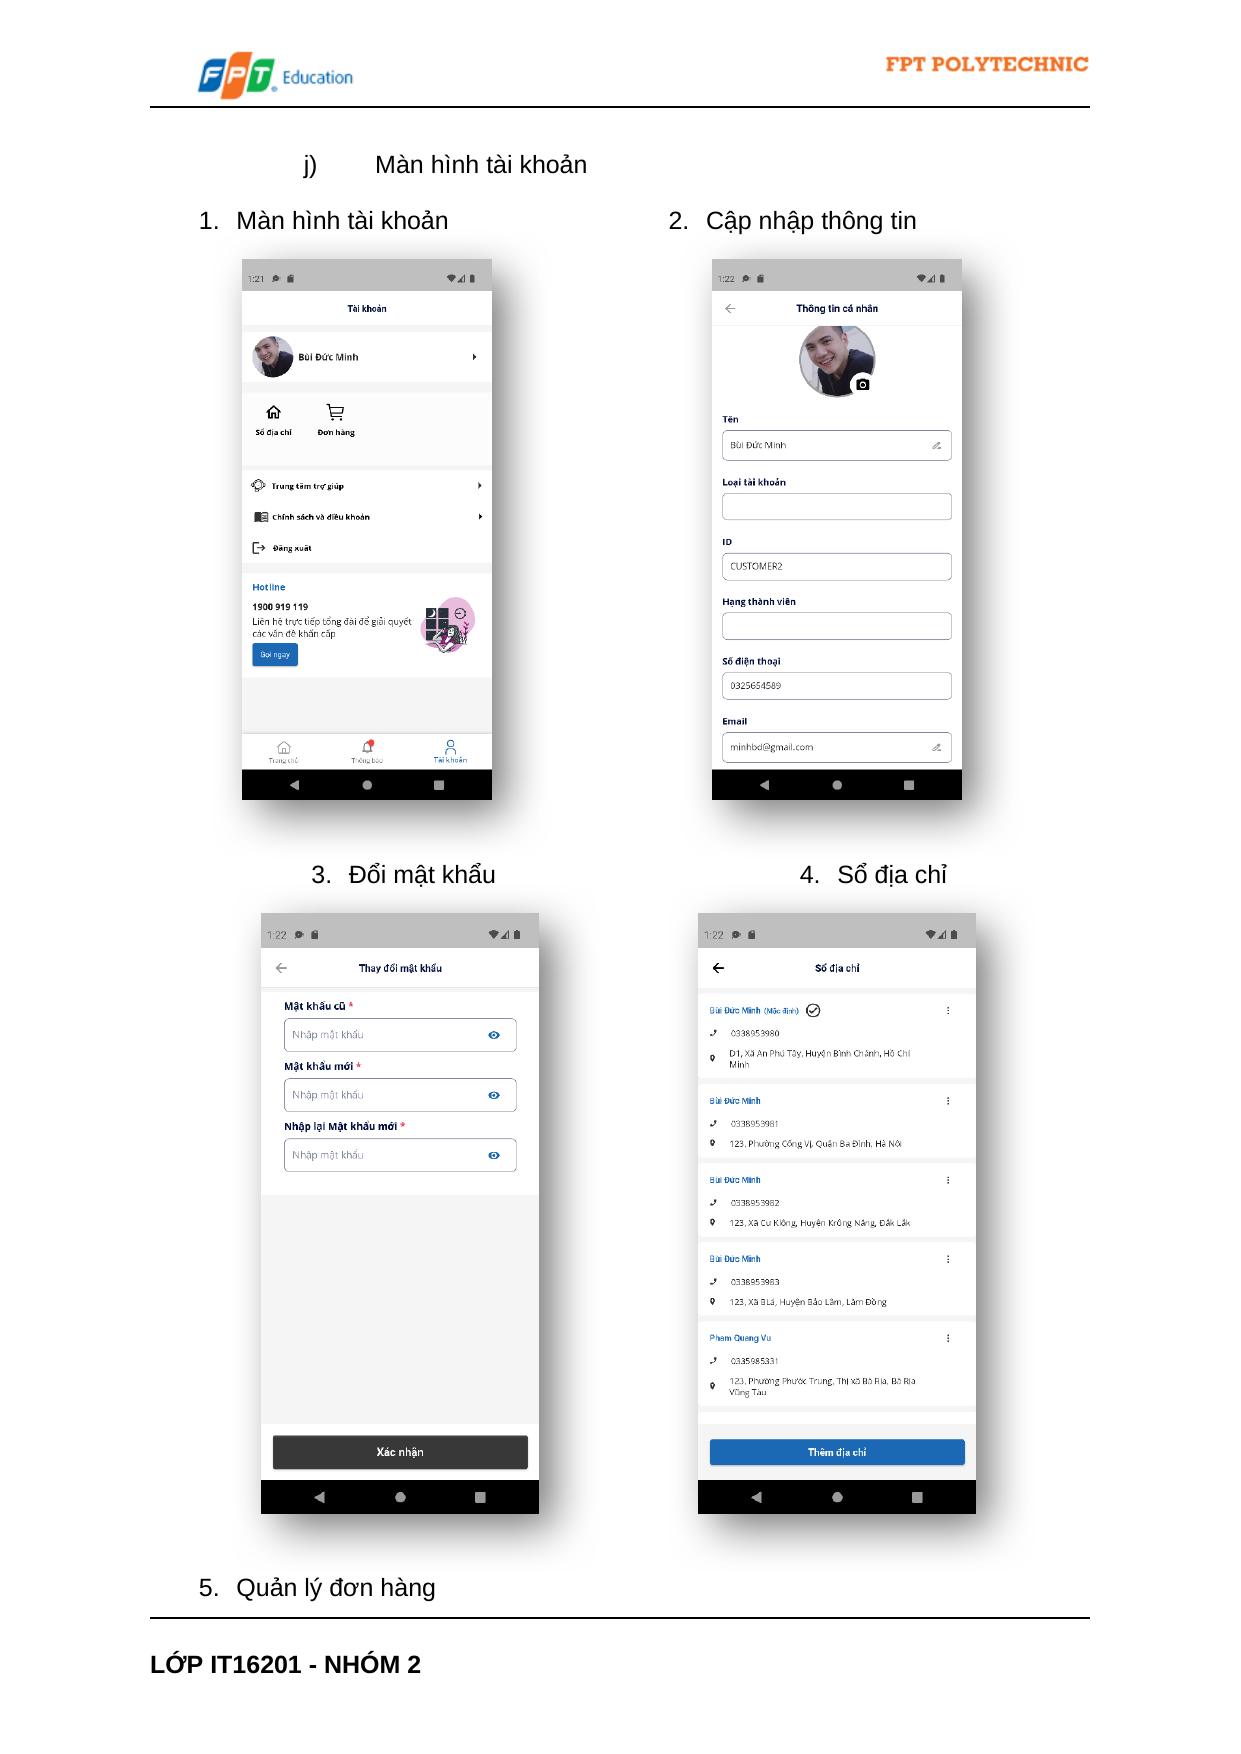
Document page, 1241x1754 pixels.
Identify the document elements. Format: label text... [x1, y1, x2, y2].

picture [885, 53, 1091, 74]
table_cell Quản lý đơn hàng [150, 1573, 1089, 1602]
table_cell [150, 235, 619, 860]
picture [698, 913, 976, 1514]
table_header Cập nhập thông tin [620, 206, 1089, 235]
table_cell Đổi mật khẩu [150, 860, 619, 889]
subtitle Màn hình tài khoản [244, 150, 1090, 179]
picture [150, 49, 402, 106]
picture [261, 913, 539, 1514]
table_header Màn hình tài khoản [150, 206, 619, 235]
table_cell [620, 235, 1089, 860]
table_cell Sổ địa chỉ [620, 860, 1089, 889]
table_cell [150, 889, 619, 1573]
picture [242, 259, 492, 800]
table_cell [620, 889, 1089, 1573]
picture [712, 259, 962, 800]
